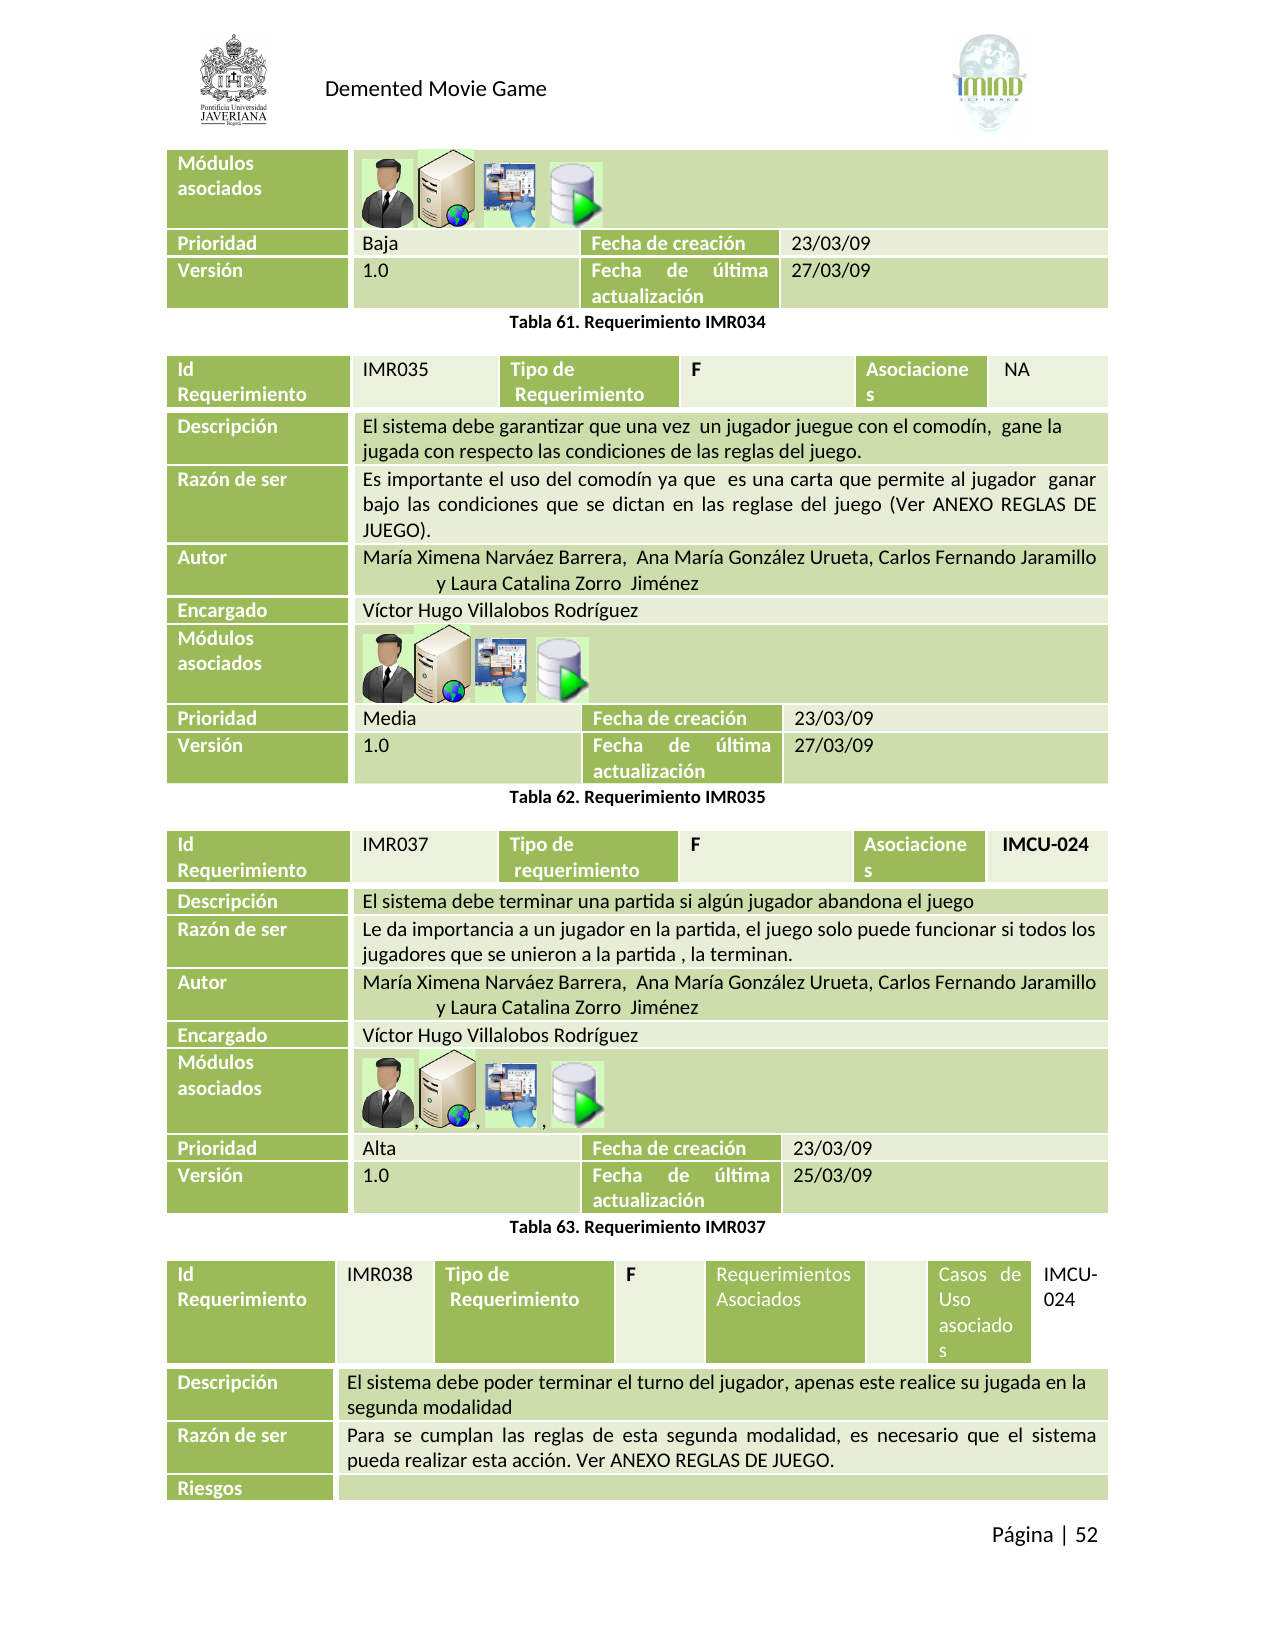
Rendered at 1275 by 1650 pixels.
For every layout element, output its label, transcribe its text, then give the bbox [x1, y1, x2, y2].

table_cell Descripción [167, 1369, 333, 1420]
table_header [867, 1261, 926, 1363]
table_cell 1.0 [355, 733, 581, 783]
table_cell [339, 1475, 1108, 1500]
table_cell Fecha de creación [582, 1135, 781, 1160]
table_cell Fecha de creación [581, 230, 779, 255]
text Tabla 63. Requerimiento IMR037 [177, 1215, 1098, 1238]
table_cell Fecha de última actualización [583, 733, 782, 783]
table_header Id Requerimiento [167, 356, 350, 407]
table_cell [355, 625, 414, 703]
table_header Id Requerimiento [167, 1261, 335, 1363]
table_header Requerimientos Asociados [706, 1261, 865, 1363]
table_cell El sistema debe poder terminar el turno del jugador, apenas este realice su jugada en la segunda modalidad [339, 1369, 1108, 1420]
table_cell Descripción [167, 889, 348, 914]
table_cell Baja [354, 230, 579, 255]
table_cell ,, , [354, 1049, 1108, 1133]
table_header Asociaciones [856, 356, 987, 407]
table_cell Descripción [167, 413, 348, 464]
table_header NA [989, 356, 1108, 407]
table_header IMR038 [337, 1261, 433, 1363]
table_cell Encargado [167, 598, 348, 623]
picture [362, 159, 414, 228]
table_header IMCU-024 [1034, 1261, 1108, 1363]
table_cell 1.0 [354, 258, 579, 308]
table_cell [471, 625, 1108, 703]
picture [419, 1049, 476, 1128]
table_cell Módulos asociados [167, 1049, 348, 1133]
table_cell María Ximena Narváez Barrera, Ana María González Urueta, Carlos Fernando Jaramillo y Laura Catalina Zorro Jiménez [354, 969, 1108, 1020]
table_cell Víctor Hugo Villalobos Rodríguez [355, 598, 1108, 623]
picture [200, 34, 267, 126]
table_header Asociaciones [854, 831, 985, 882]
table_header F [616, 1261, 704, 1363]
table_cell Autor [167, 969, 348, 1020]
table_cell Riesgos Asociados [167, 1475, 333, 1500]
table_cell Encargado [167, 1022, 348, 1047]
table_cell Razón de ser [167, 466, 348, 542]
text Tabla 62. Requerimiento IMR035 [177, 786, 1098, 808]
picture [362, 624, 471, 703]
table_cell Prioridad [167, 230, 348, 255]
table_cell Versión [167, 1162, 348, 1213]
picture [551, 1061, 605, 1128]
table_cell 27/03/09 [781, 258, 1108, 308]
table_cell Versión [167, 258, 348, 308]
table_cell Media [355, 705, 581, 731]
table_cell Razón de ser [167, 916, 348, 967]
picture [485, 1063, 537, 1128]
table_header F [681, 356, 854, 407]
table_header Tipo de requerimiento [499, 831, 678, 882]
table_cell 23/03/09 [782, 1135, 1108, 1160]
table_cell Prioridad [167, 705, 348, 731]
table_cell El sistema debe terminar una partida si algún jugador abandona el juego [354, 889, 1108, 914]
table_cell Alta [354, 1135, 580, 1160]
table_cell Fecha de creación [582, 705, 782, 731]
table_cell 23/03/09 [781, 230, 1108, 255]
table_cell Módulos asociados [167, 150, 348, 228]
table_cell Fecha de última actualización [581, 258, 779, 308]
table_cell El sistema debe garantizar que una vez un jugador juegue con el comodín, gane la jugada con respecto las condiciones de las reglas del juego. [355, 413, 1108, 464]
table_cell María Ximena Narváez Barrera, Ana María González Urueta, Carlos Fernando Jaramillo y Laura Catalina Zorro Jiménez [355, 545, 1108, 595]
table_header Tipo de Requerimiento [435, 1261, 614, 1363]
table_cell Para se cumplan las reglas de esta segunda modalidad, es necesario que el sistema pueda realizar esta acción. Ver ANEXO REGLAS DE JUEGO. [339, 1422, 1108, 1473]
picture [483, 163, 536, 228]
picture [951, 34, 1033, 138]
picture [536, 637, 590, 703]
table_cell 27/03/09 [784, 733, 1108, 783]
table_cell Víctor Hugo Villalobos Rodríguez [354, 1022, 1108, 1047]
table_cell Autor [167, 545, 348, 595]
table_cell 25/03/09 [783, 1162, 1108, 1213]
picture [362, 1058, 414, 1128]
table_cell Le da importancia a un jugador en la partida, el juego solo puede funcionar si todos los jugadores que se unieron a la partida , la terminan. [354, 916, 1108, 967]
table_cell Versión [167, 733, 348, 783]
picture [475, 638, 527, 703]
table_cell Prioridad [167, 1135, 348, 1160]
table_cell Fecha de última actualización [582, 1162, 781, 1213]
picture [549, 162, 603, 228]
picture [418, 149, 475, 228]
table_header F [680, 831, 852, 882]
table_header IMCU-024 [988, 831, 1108, 882]
table_cell 1.0 [354, 1162, 580, 1213]
table_header IMR037 [352, 831, 497, 882]
table_cell Es importante el uso del comodín ya que es una carta que permite al jugador ganar bajo las condiciones que se dictan en las reglase del juego (Ver ANEXO REGLAS DE JUEGO). [355, 466, 1108, 542]
table_cell [354, 150, 418, 228]
table_header IMR035 [353, 356, 498, 407]
table_header Id Requerimiento [167, 831, 350, 882]
table_cell 23/03/09 [784, 705, 1108, 731]
text Tabla 61. Requerimiento IMR034 [177, 310, 1098, 333]
table_cell [475, 150, 1108, 228]
table_header Tipo de Requerimiento [500, 356, 679, 407]
table_header Casos de Uso asociados [928, 1261, 1031, 1363]
table_cell Módulos asociados [167, 625, 348, 703]
table_cell Razón de ser [167, 1422, 333, 1473]
